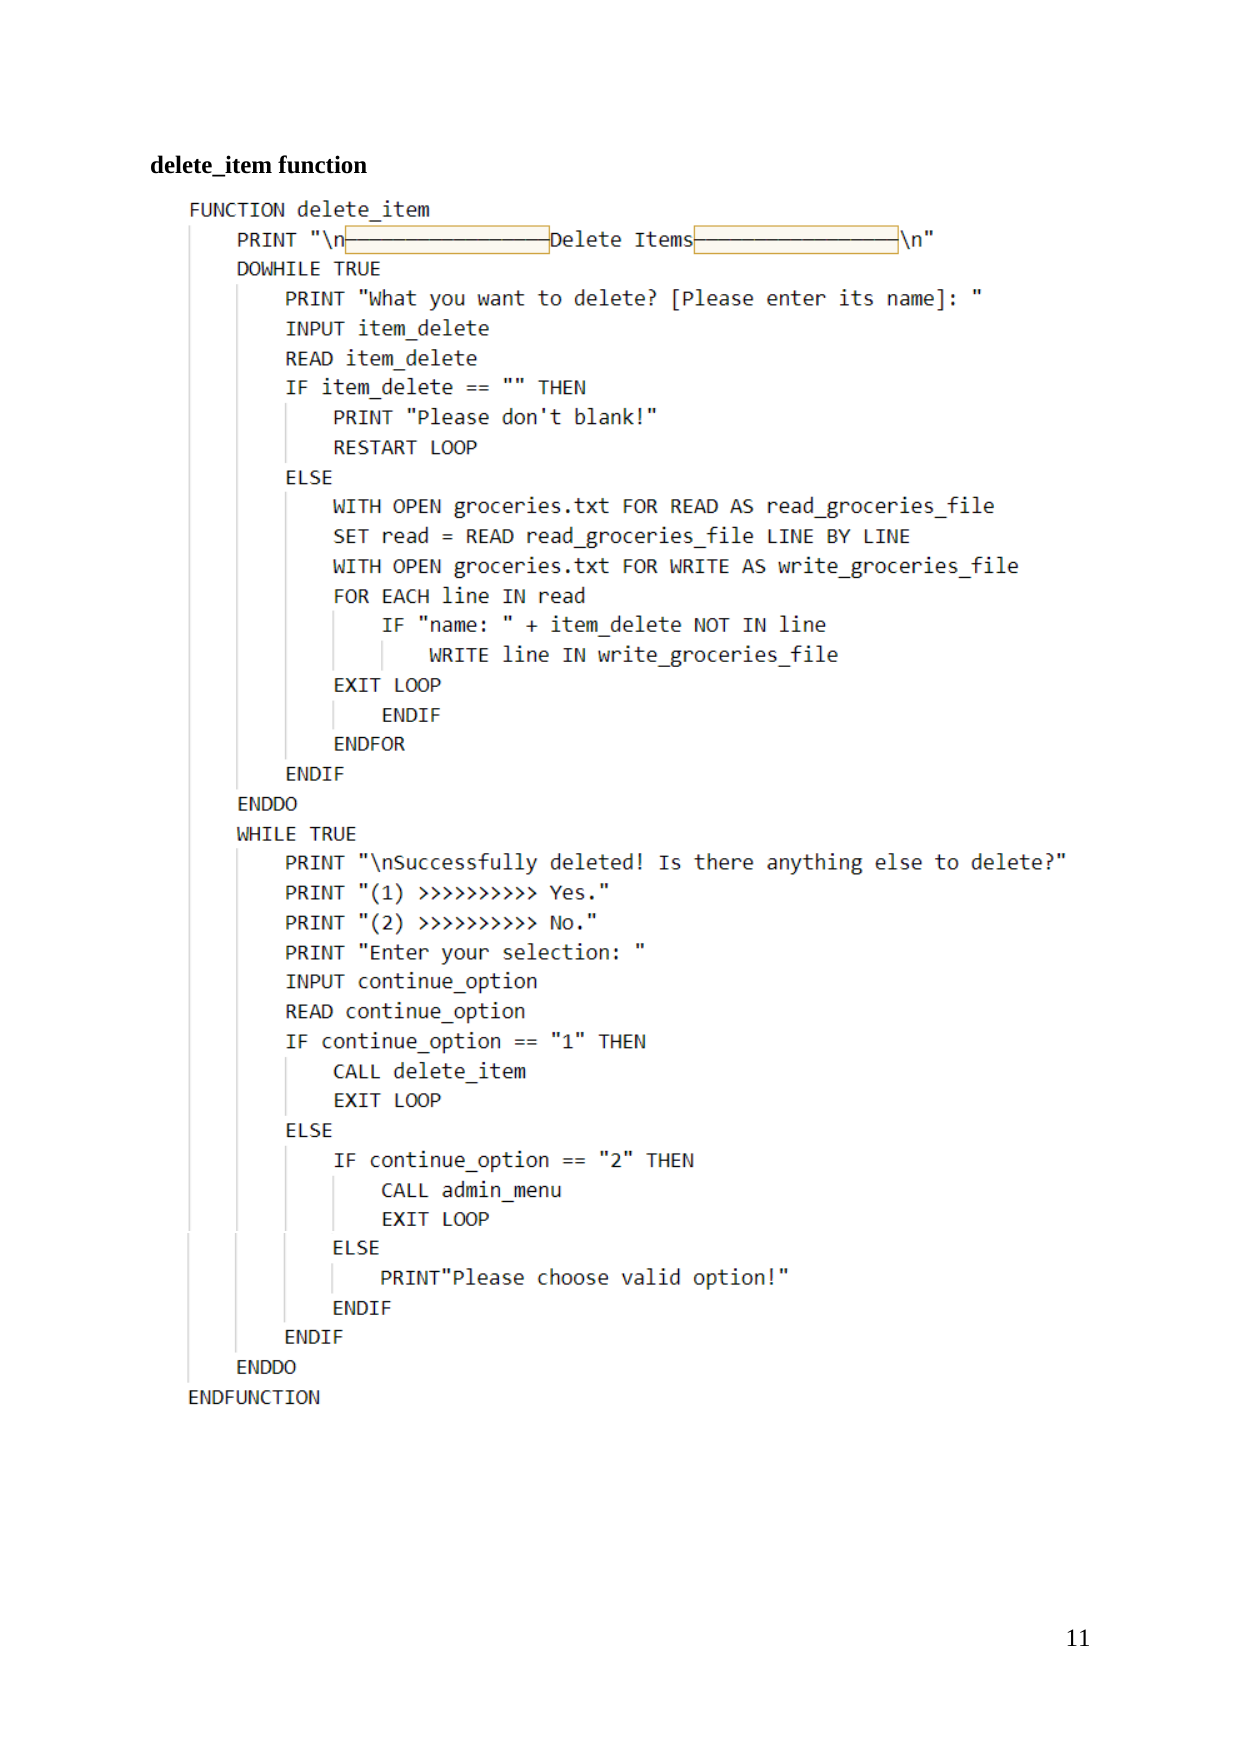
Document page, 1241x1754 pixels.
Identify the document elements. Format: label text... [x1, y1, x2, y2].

picture [150, 1233, 1090, 1413]
text delete_item function [150, 150, 1090, 179]
picture [150, 193, 1089, 1231]
